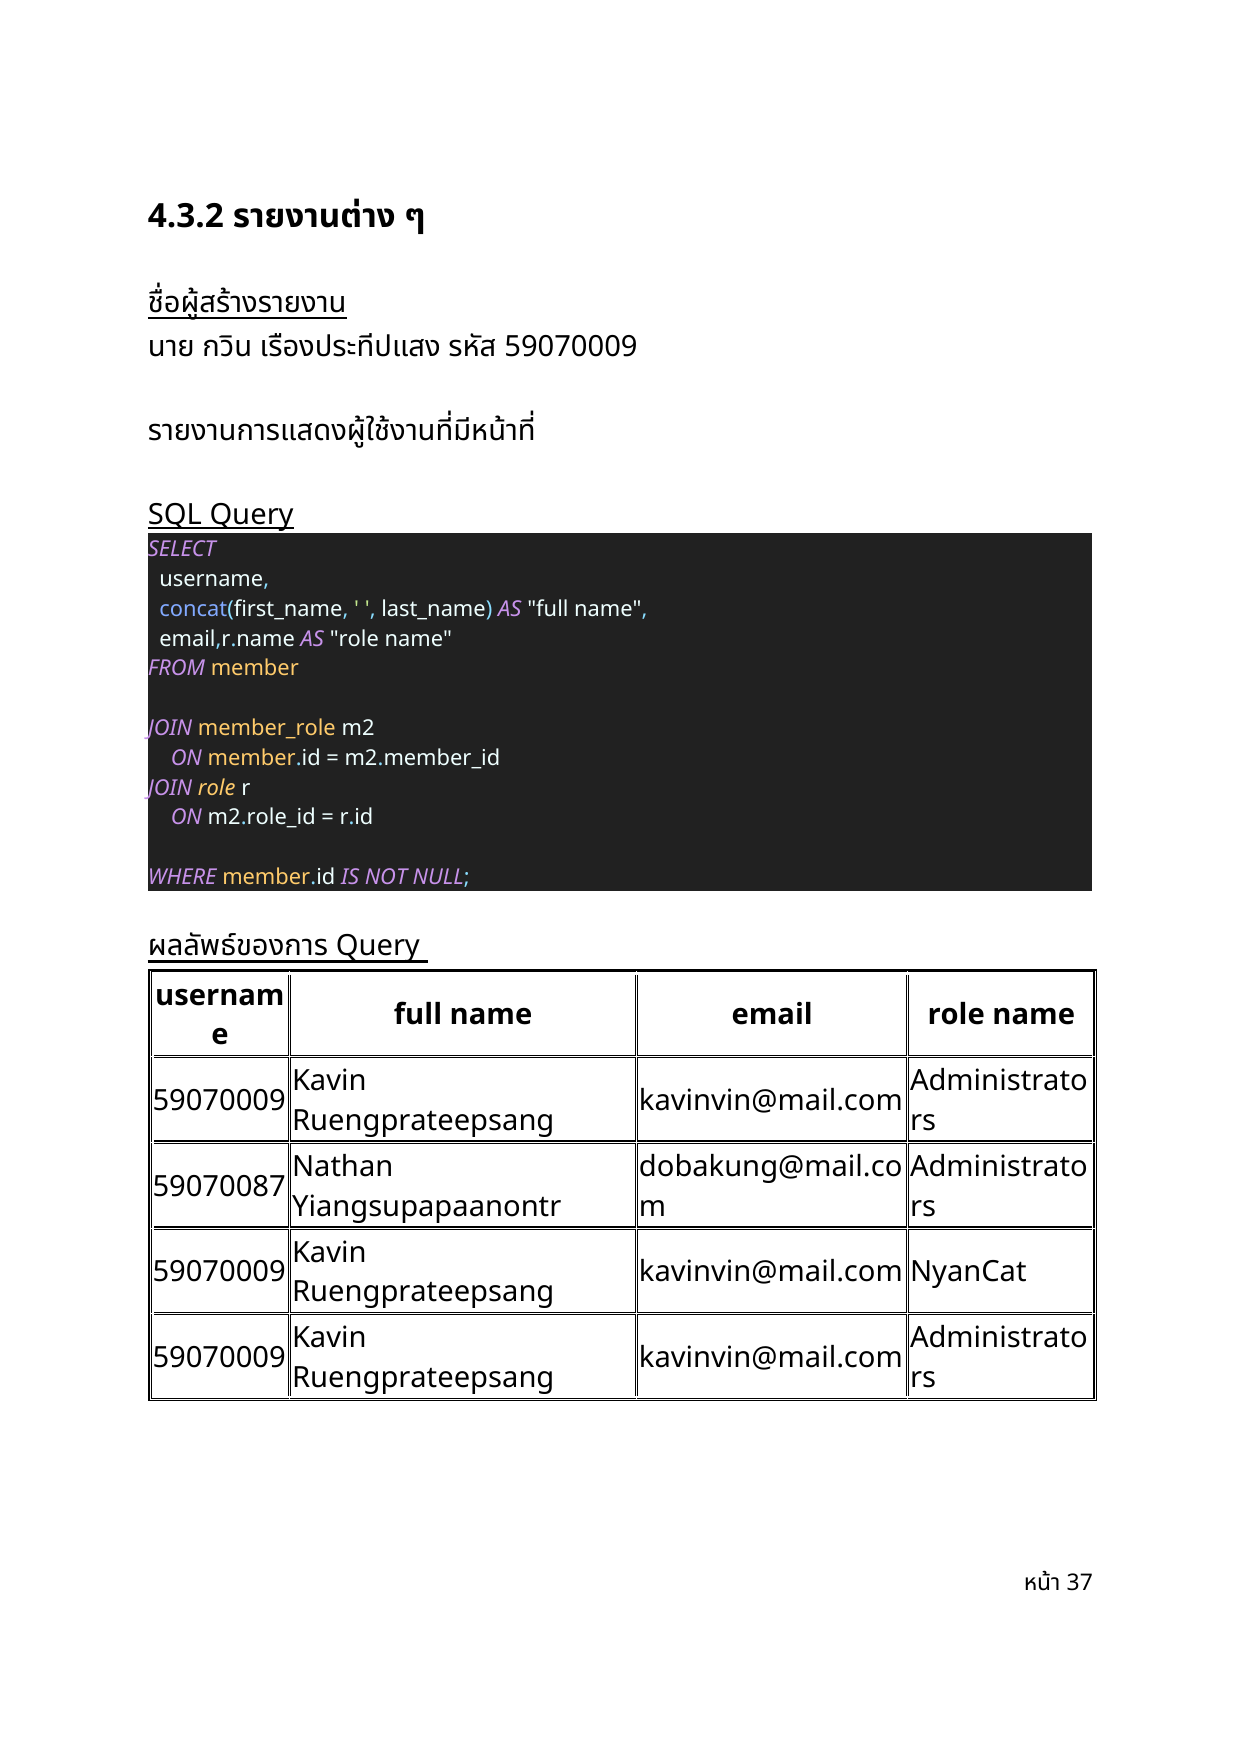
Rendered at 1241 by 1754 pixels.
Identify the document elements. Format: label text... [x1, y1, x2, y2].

subtitle 4.3.2 รายงานต่าง ๆ [148, 191, 1092, 242]
table_cell kavinvin@mail.com [636, 1315, 907, 1398]
table_cell 59070087 [152, 1140, 288, 1226]
text รายงานการแสดงผู้ใช้งานที่มีหน้าที่ [148, 410, 1092, 454]
table_cell Administrators [908, 1312, 1095, 1398]
table_header username [152, 972, 289, 1055]
table_cell Kavin Ruengprateepsang [290, 1315, 636, 1398]
table_cell Kavin Ruengprateepsang [291, 1058, 635, 1140]
table_cell Kavin Ruengprateepsang [291, 1230, 635, 1312]
table_cell Nathan Yiangsupapaanontr [291, 1144, 635, 1226]
table_cell Administrators [908, 1055, 1095, 1140]
text นาย กวิน เรืองประทีปแสง รหัส 59070009 [148, 326, 1092, 370]
text ชื่อผู้สร้างรายงาน [148, 282, 1092, 326]
text SQL Query [148, 493, 1092, 533]
table_cell 59070009 [150, 1312, 289, 1398]
text SELECT username, concat(first_name, ' ', last_name) AS "full name", email,r.name AS "role name" FROM member JOIN member_role m2 ON member.id = m2.member_id JOIN role r ON m2.role_id = r.id WHERE member.id IS NOT NULL; [148, 533, 1092, 891]
table_cell Administrators [909, 1140, 1094, 1226]
table_cell 59070009 [150, 1055, 289, 1140]
text ผลลัพธ์ของการ Query [148, 925, 1092, 969]
table_header email [636, 972, 907, 1055]
table_cell kavinvin@mail.com [638, 1230, 906, 1312]
table_cell dobakung@mail.com [638, 1144, 906, 1226]
table_cell 59070009 [152, 1226, 288, 1312]
table_header role name [908, 972, 1093, 1055]
table_cell NyanCat [909, 1226, 1094, 1312]
table_header full name [290, 972, 636, 1055]
table_cell kavinvin@mail.com [638, 1058, 906, 1140]
